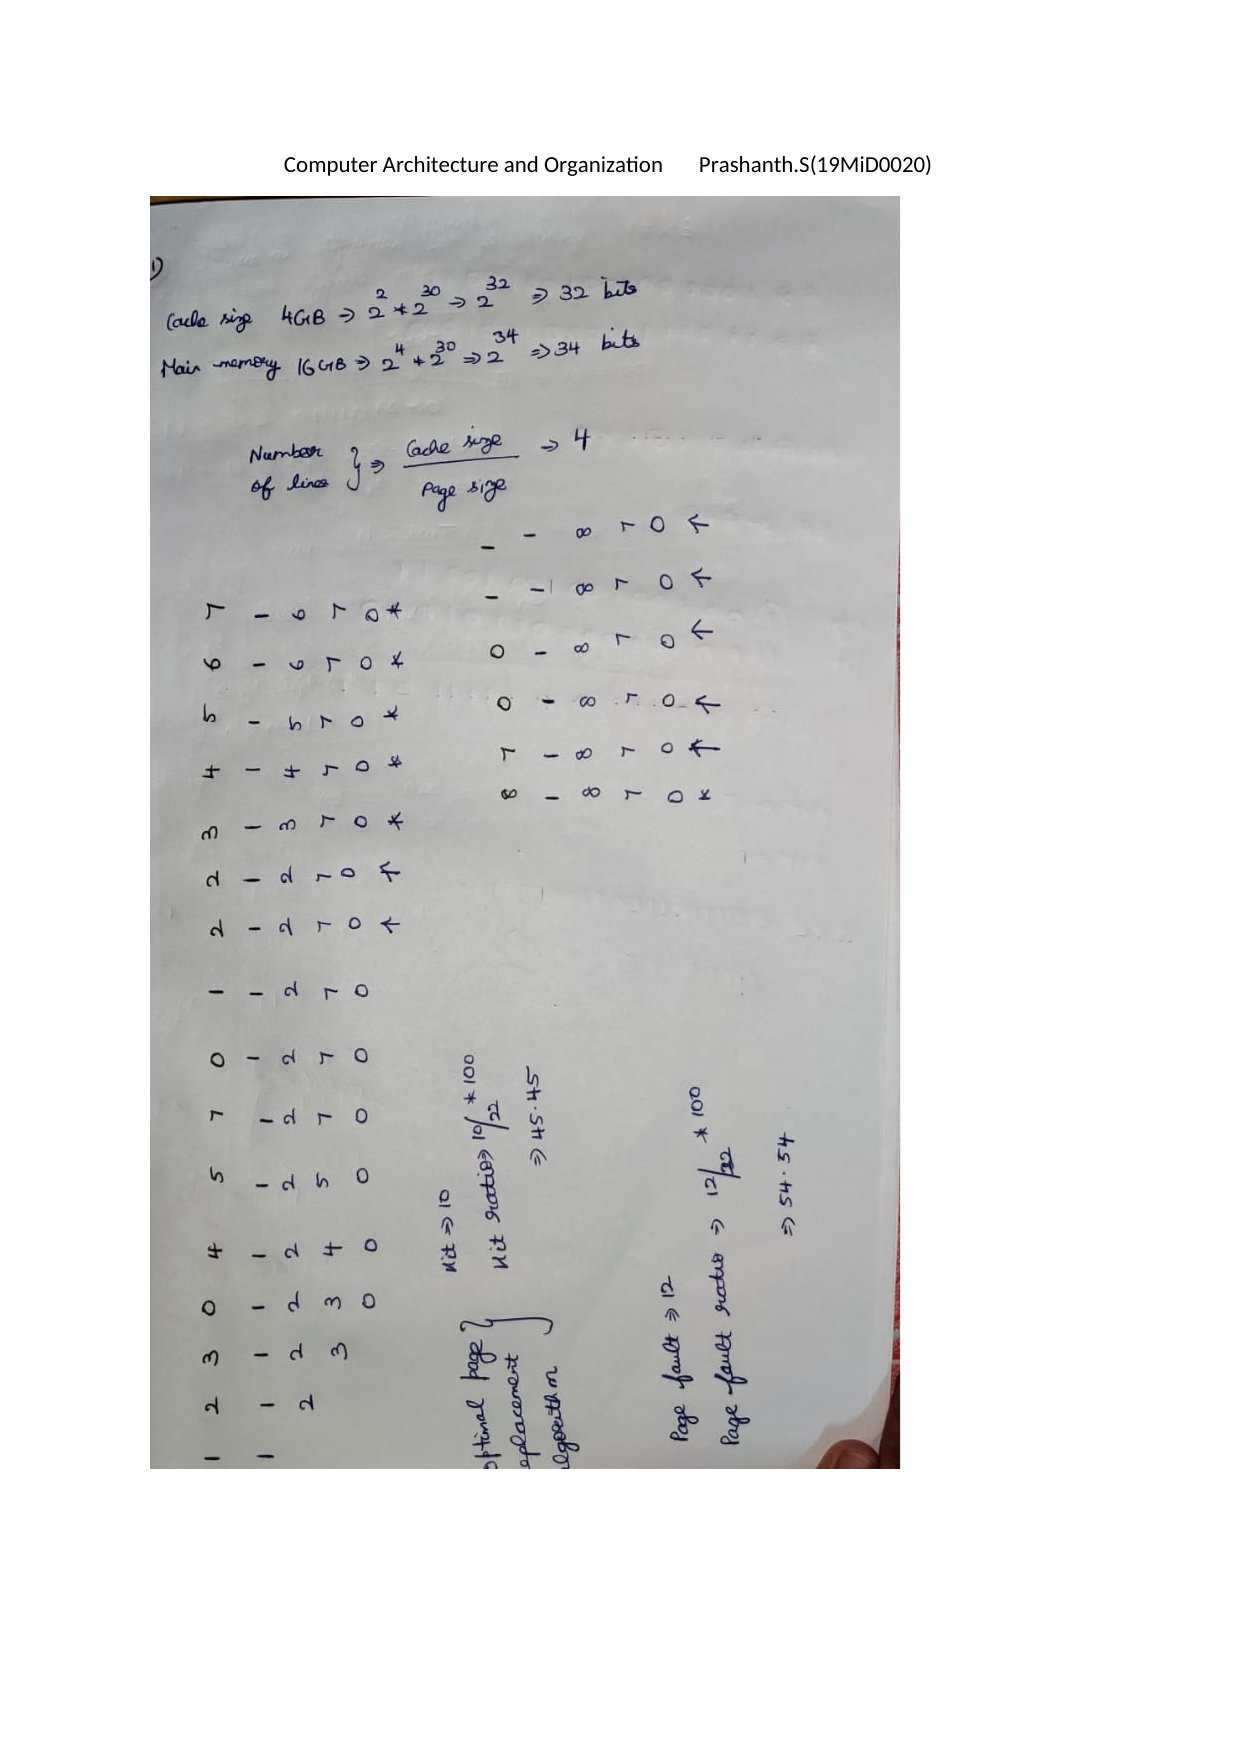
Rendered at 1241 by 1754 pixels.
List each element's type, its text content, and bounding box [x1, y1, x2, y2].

picture [150, 196, 901, 1469]
text Computer Architecture and Organization Prashanth.S(19MiD0020) [150, 150, 1090, 178]
